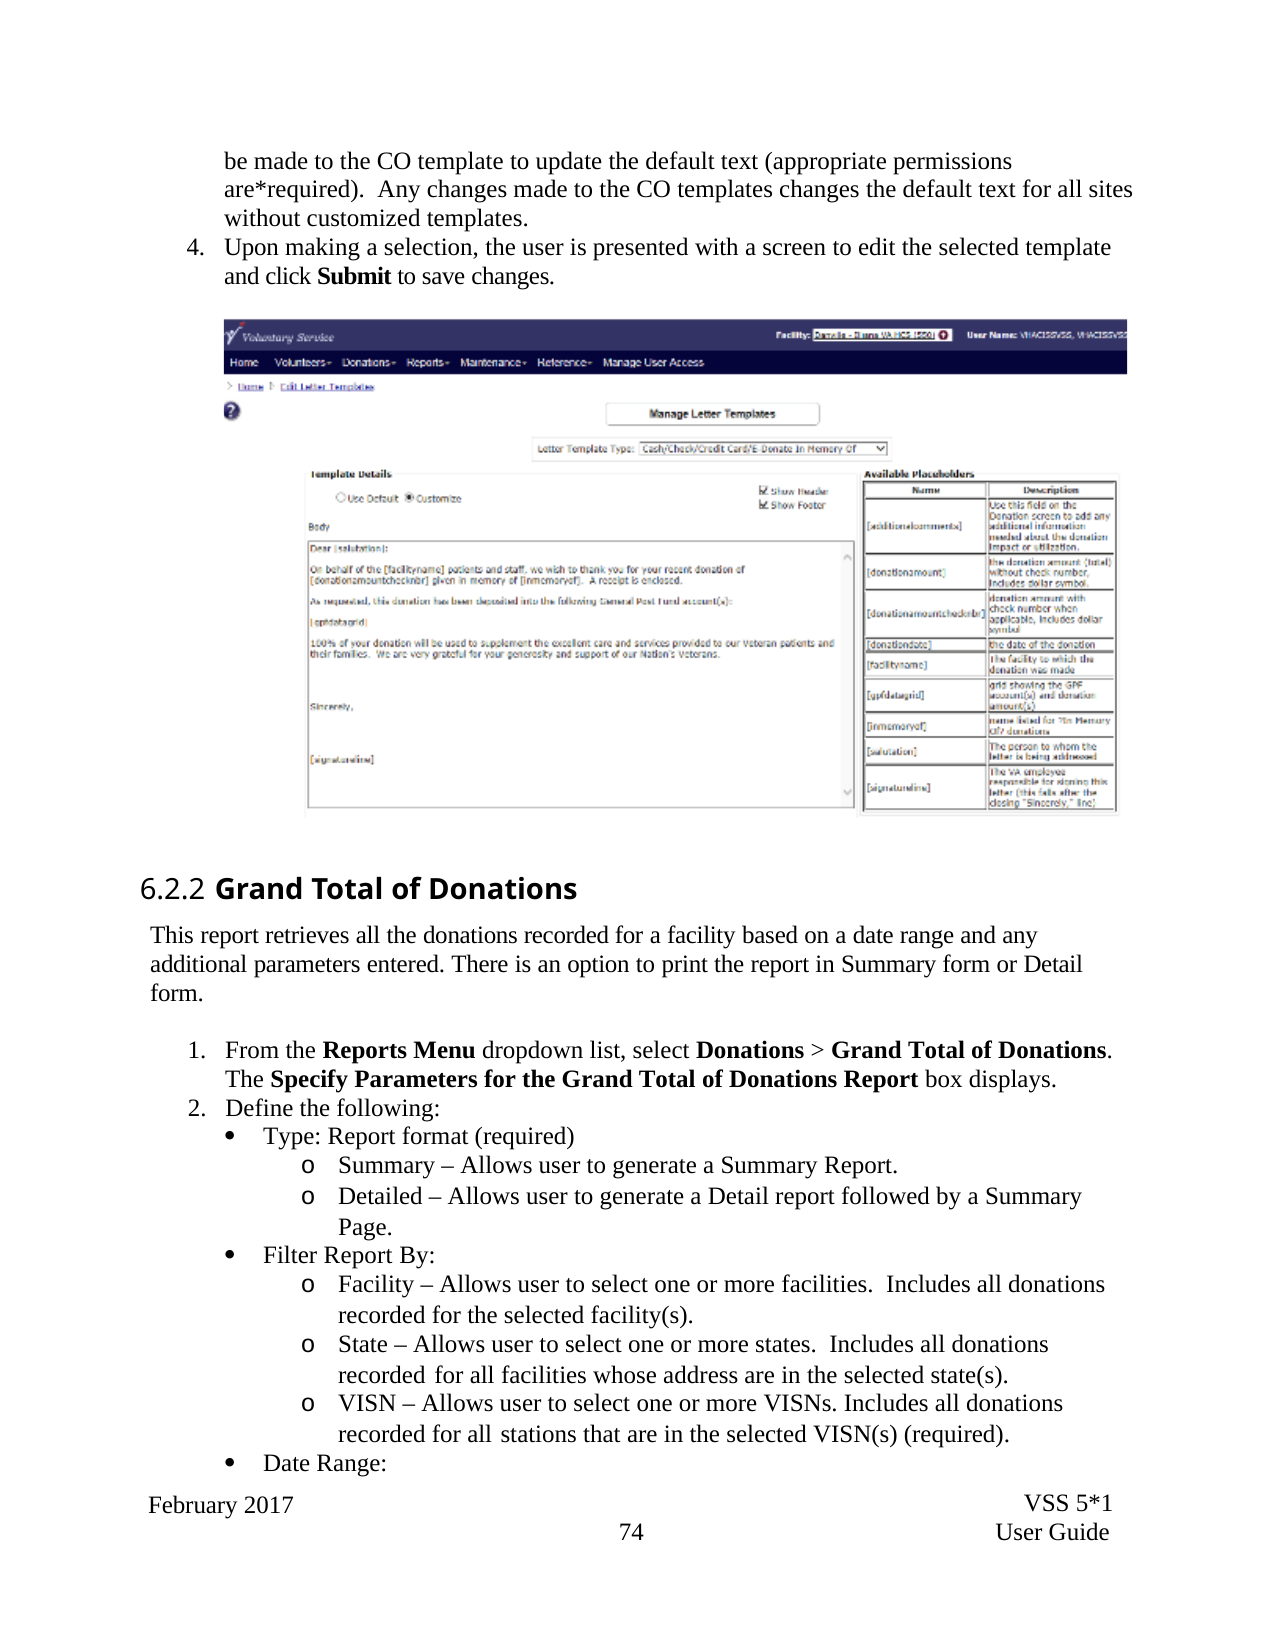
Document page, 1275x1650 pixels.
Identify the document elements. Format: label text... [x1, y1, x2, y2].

list From the Reports Menu dropdown list, select Donations > Grand Total of Donations. The Specify Parameters for the Grand Total of Donations Report box displays. [187, 1035, 1137, 1093]
list Summary – Allows user to generate a Summary Report. [300, 1150, 1137, 1181]
list VISN – Allows user to select one or more VISNs. Includes all donations recorded for all stations that are in the selected VISN(s) (required). [300, 1388, 1137, 1448]
list Filter Report By: [225, 1241, 1137, 1269]
list Facility – Allows user to select one or more facilities. Includes all donations recorded for the selected facility(s). [300, 1269, 1137, 1329]
list Detailed – Allows user to generate a Detail report followed by a Summary Page. [300, 1181, 1137, 1241]
subtitle Grand Total of Donations [139, 868, 1137, 908]
list Upon making a selection, the user is presented with a screen to edit the selected template and click Submit to save changes. [186, 232, 1137, 289]
list Type: Report format (required) [225, 1121, 1137, 1150]
list Define the following: [188, 1093, 1137, 1121]
list Date Range: [225, 1448, 1137, 1477]
list State – Allows user to select one or more states. Includes all donations recorded for all facilities whose address are in the selected state(s). [300, 1329, 1137, 1388]
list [186, 146, 1137, 232]
picture [223, 318, 1128, 818]
text This report retrieves all the donations recorded for a facility based on a date range and any additional parameters entered. There is an option to print the report in Summary form or Detail form. [150, 920, 1120, 1006]
